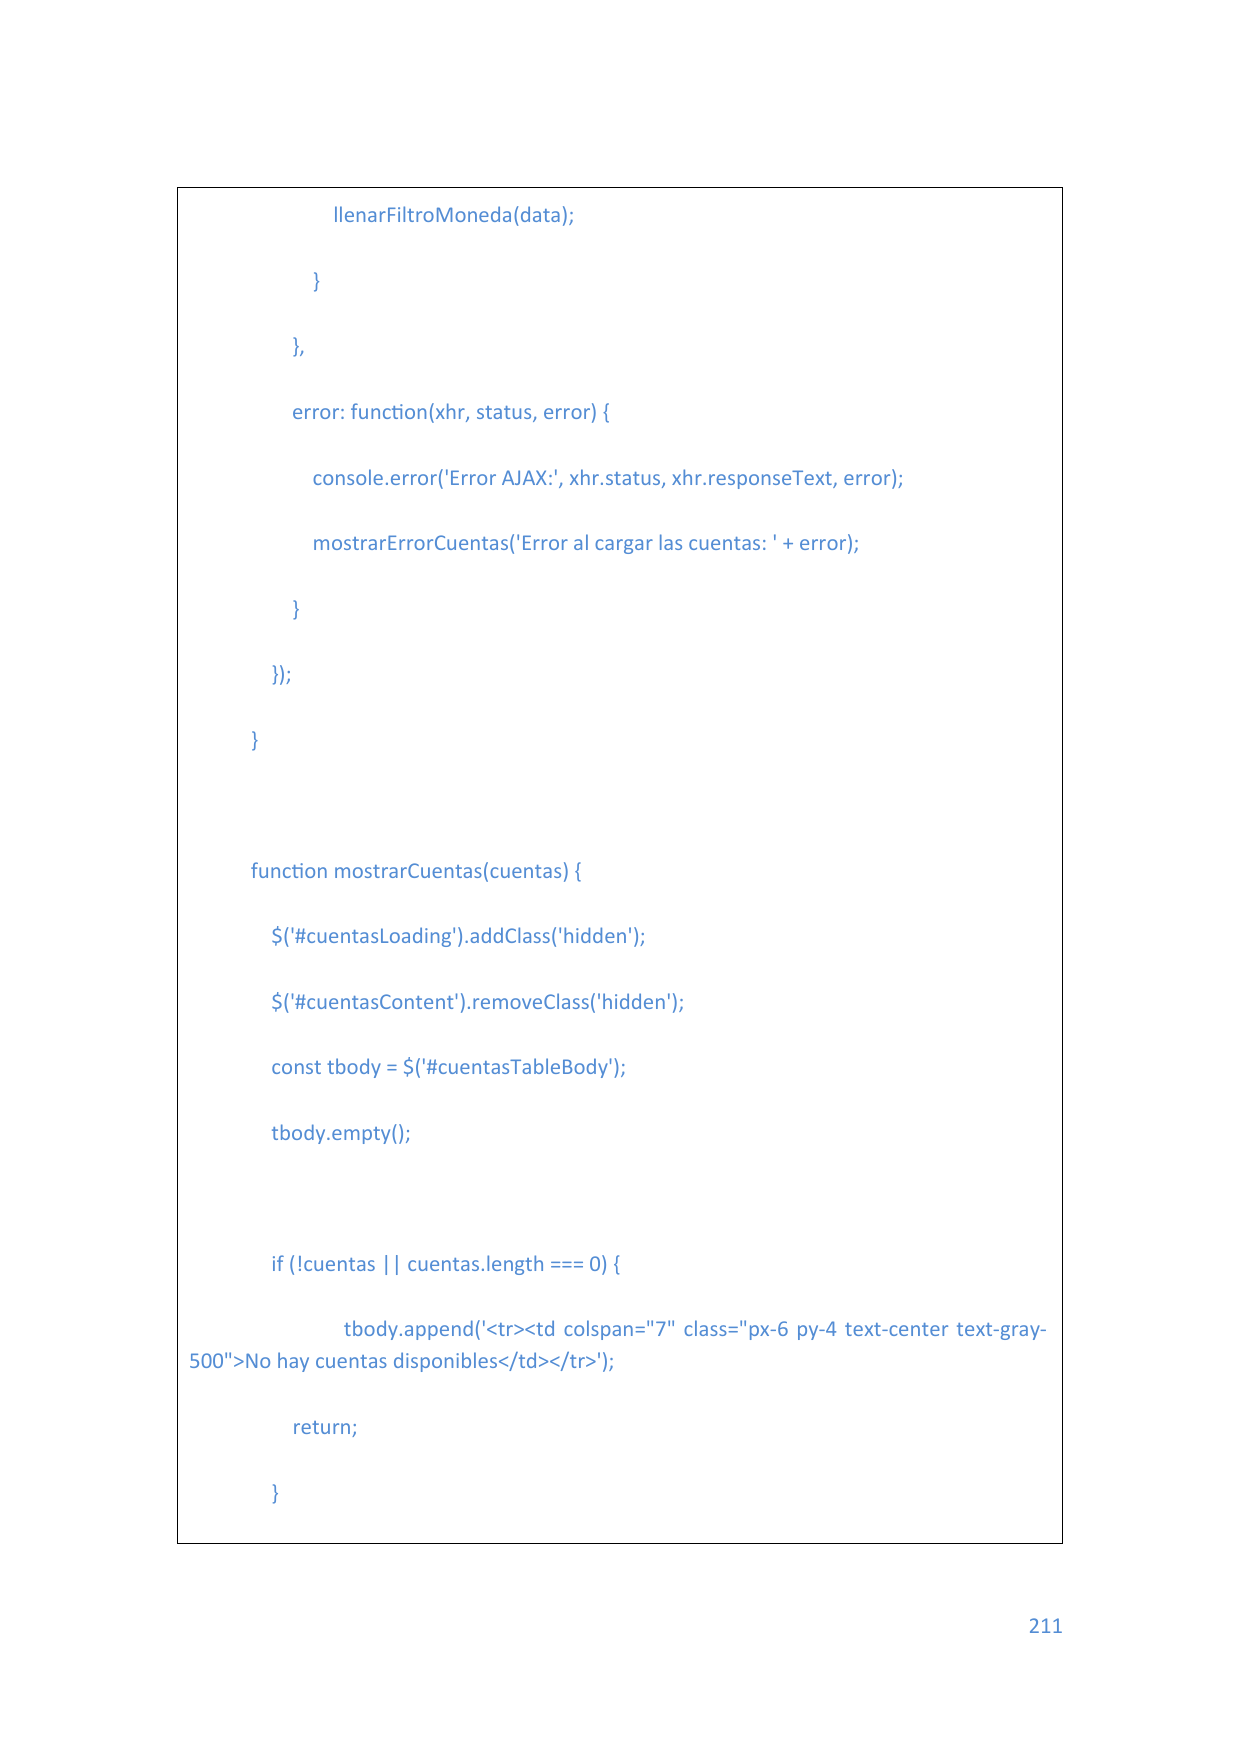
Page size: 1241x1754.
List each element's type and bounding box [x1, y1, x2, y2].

table_header [178, 188, 1062, 1543]
